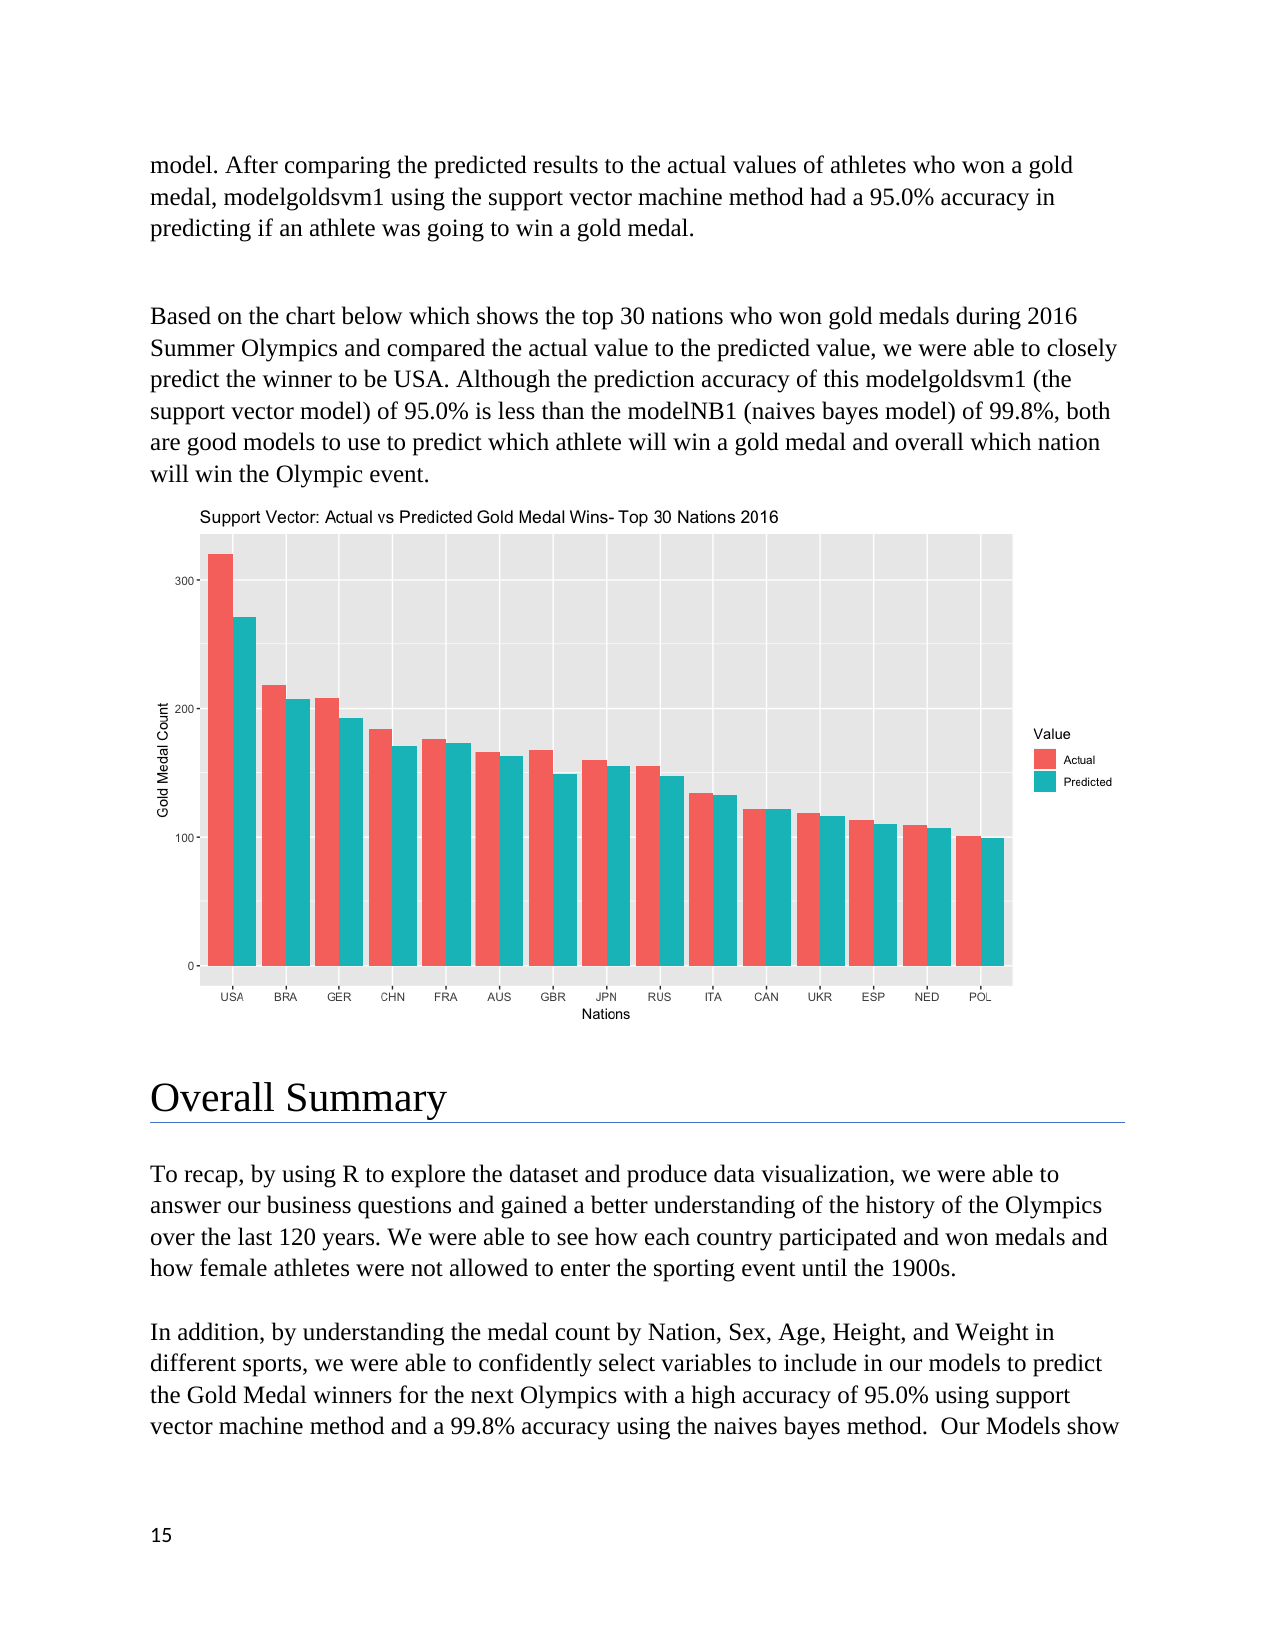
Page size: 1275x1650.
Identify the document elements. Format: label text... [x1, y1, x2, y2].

text Based on the chart below which shows the top 30 nations who won gold medals during 2016 Summer Olympics and compared the actual value to the predicted value, we were able to closely predict the winner to be USA. Although the prediction accuracy of this modelgoldsvm1 (the support vector model) of 95.0% is less than the modelNB1 (naives bayes model) of 99.8%, both are good models to use to predict which athlete will win a gold medal and overall which nation will win the Olympic event. [150, 301, 1125, 488]
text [150, 1317, 1125, 1440]
text To recap, by using R to explore the dataset and produce data visualization, we were able to answer our business questions and gained a better understanding of the history of the Olympics over the last 120 years. We were able to see how each country participated and won medals and how female athletes were not allowed to enter the sporting event until the 1900s. [150, 1159, 1125, 1282]
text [150, 150, 1125, 242]
picture [150, 503, 1125, 1028]
subtitle Overall Summary [150, 1072, 1125, 1122]
